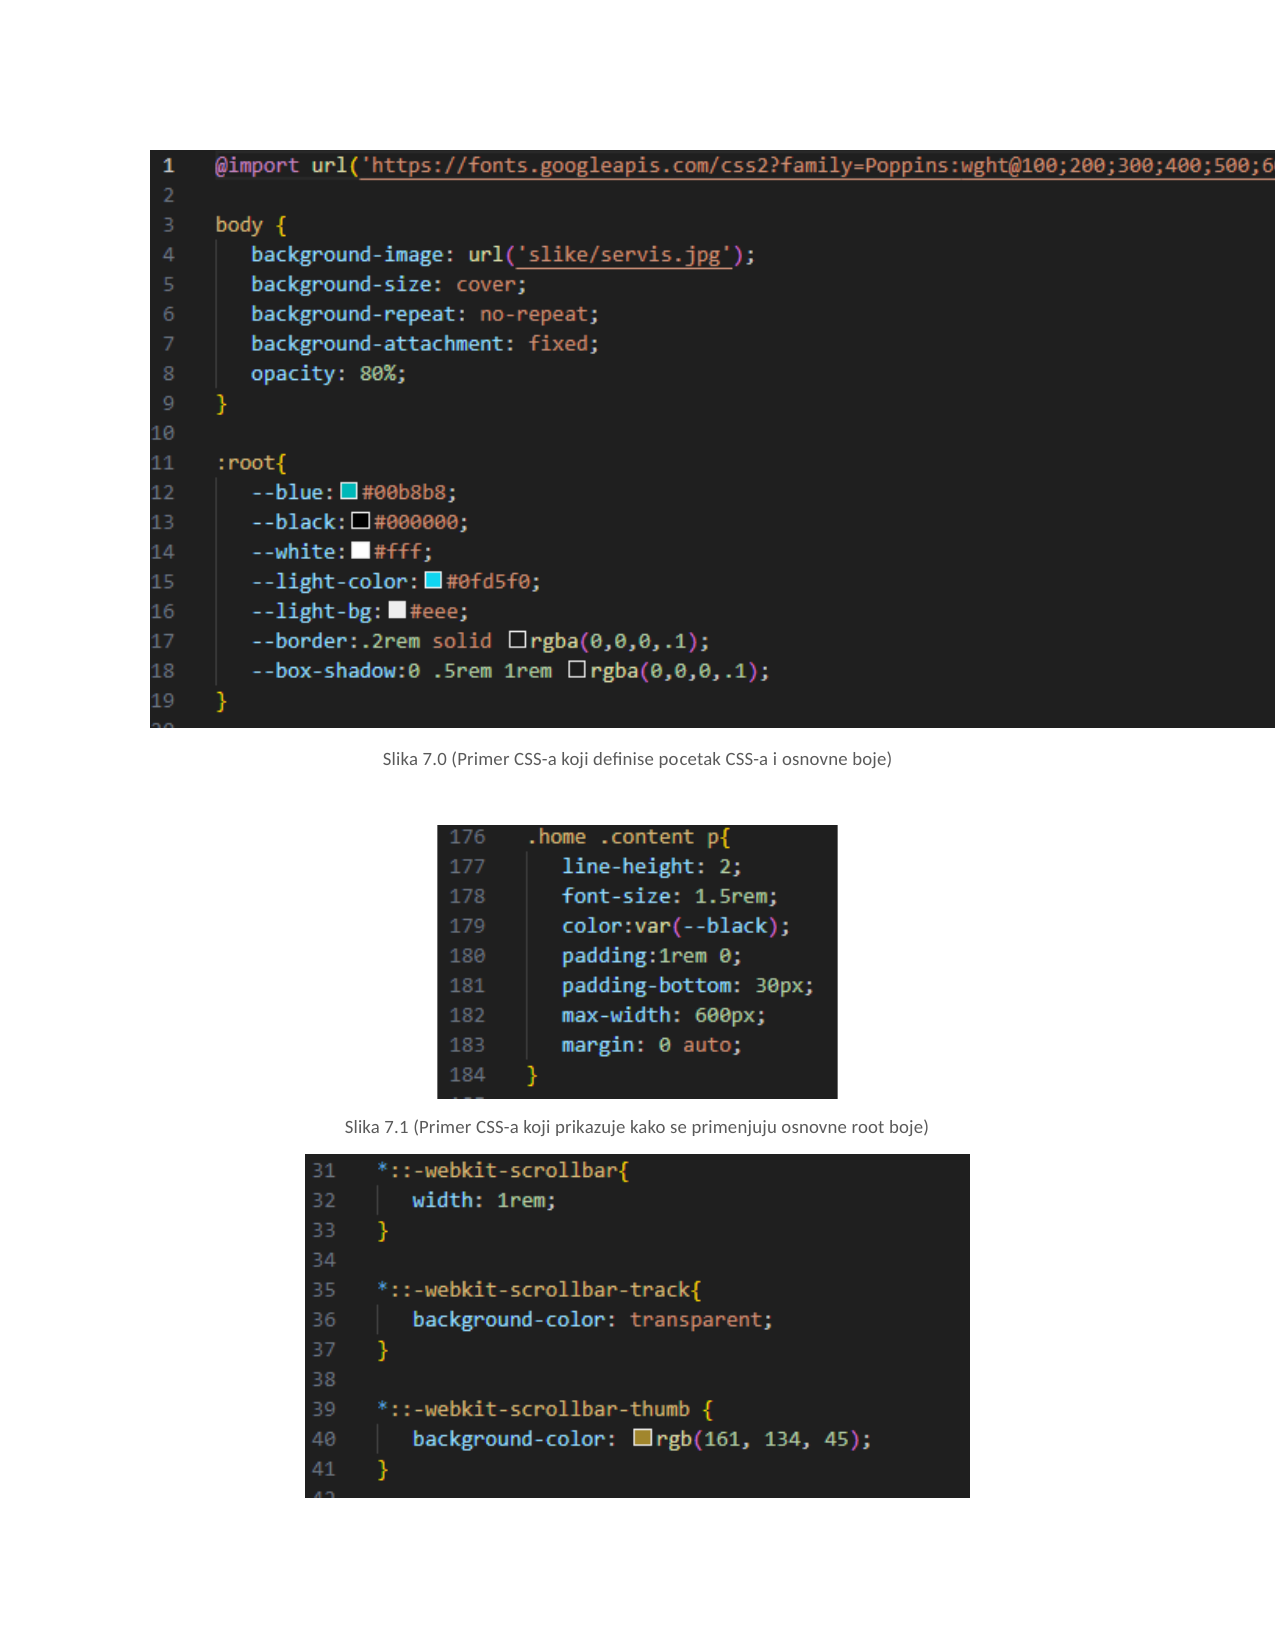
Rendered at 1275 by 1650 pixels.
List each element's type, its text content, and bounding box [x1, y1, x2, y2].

text Slika 7.0 (Primer CSS-a koji definise pocetak CSS-a i osnovne boje) [150, 747, 1125, 769]
picture [150, 150, 1275, 728]
picture [437, 825, 838, 1099]
text Slika 7.1 (Primer CSS-a koji prikazuje kako se primenjuju osnovne root boje) [150, 1115, 1125, 1138]
picture [305, 1154, 970, 1498]
